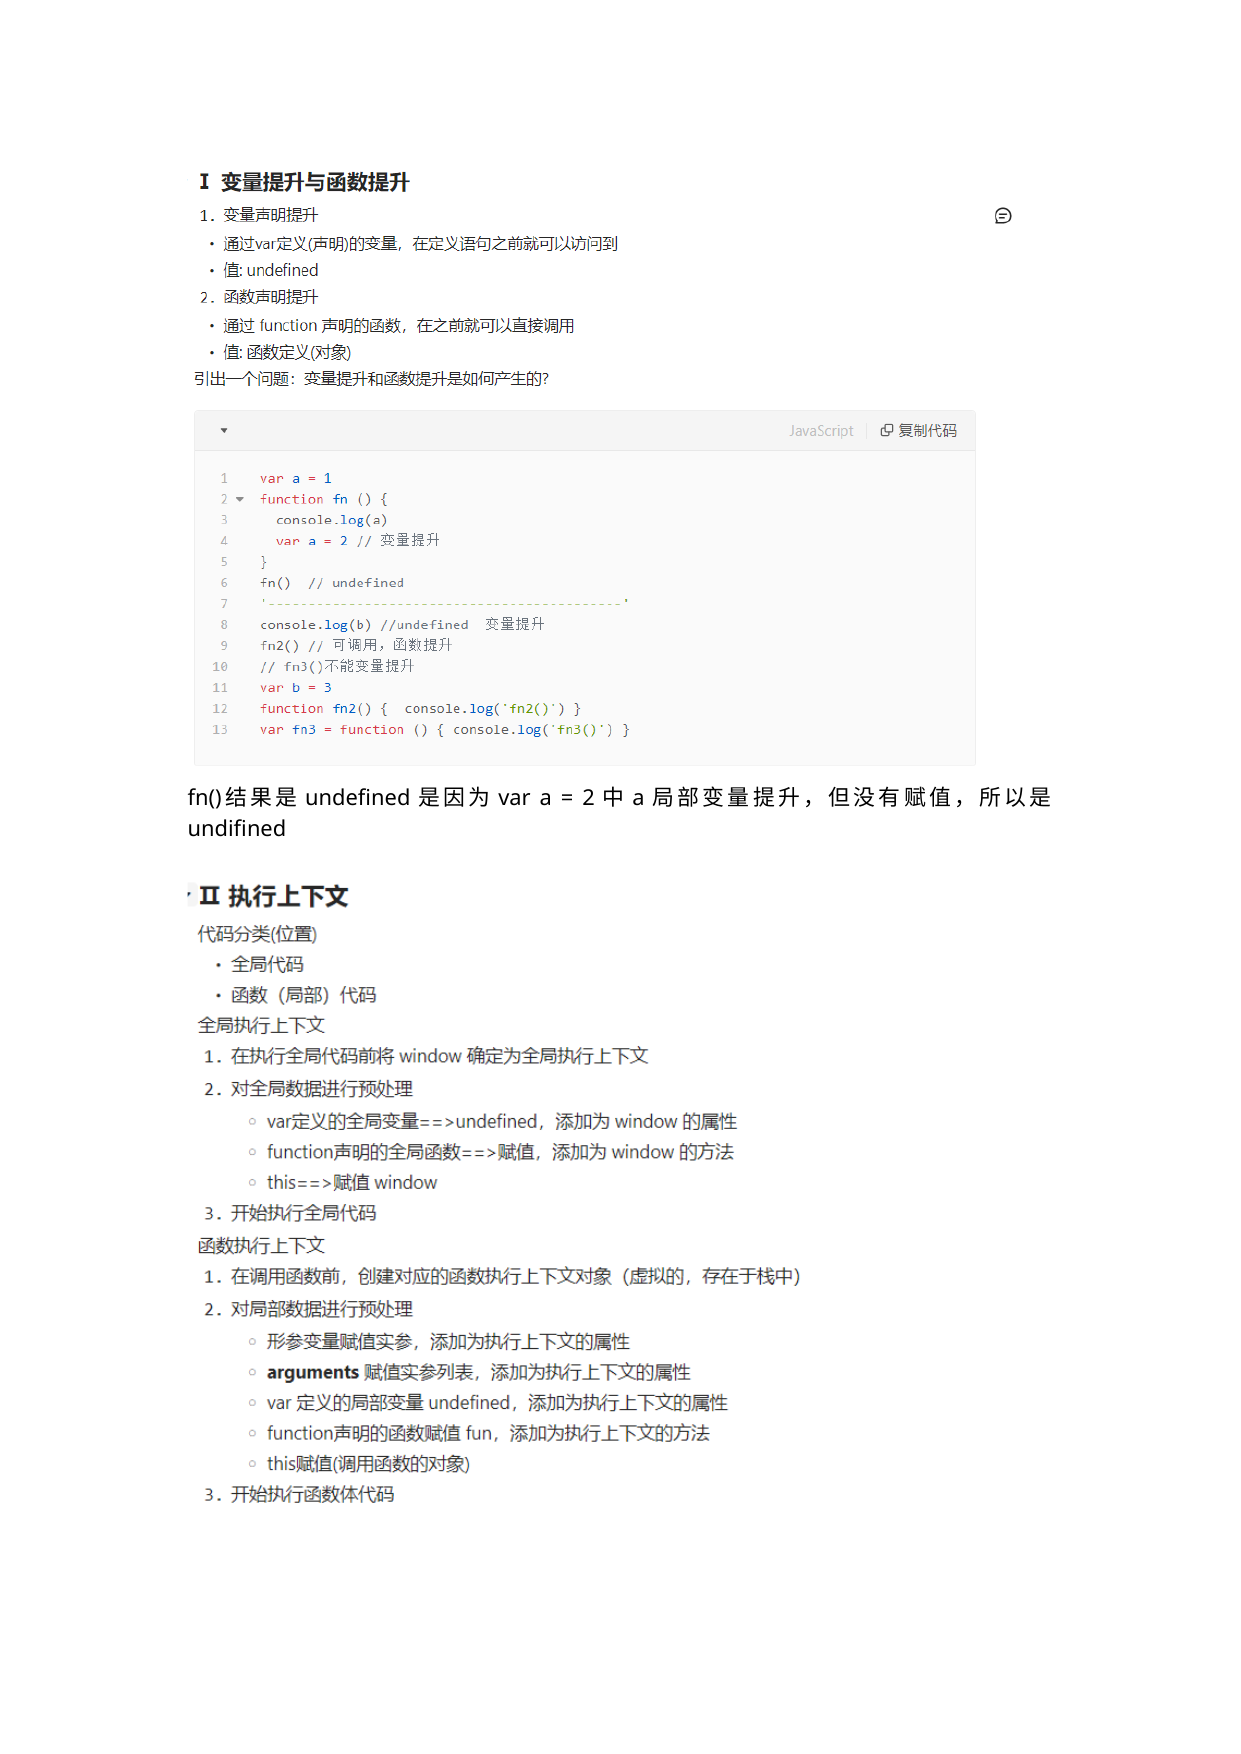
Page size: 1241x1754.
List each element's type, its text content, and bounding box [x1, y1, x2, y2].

picture [187, 877, 1053, 1517]
picture [187, 162, 1053, 766]
text fn()结果是undefined是因为var a = 2中a局部变量提升，但没有赋值，所以是undifined [187, 779, 1053, 844]
